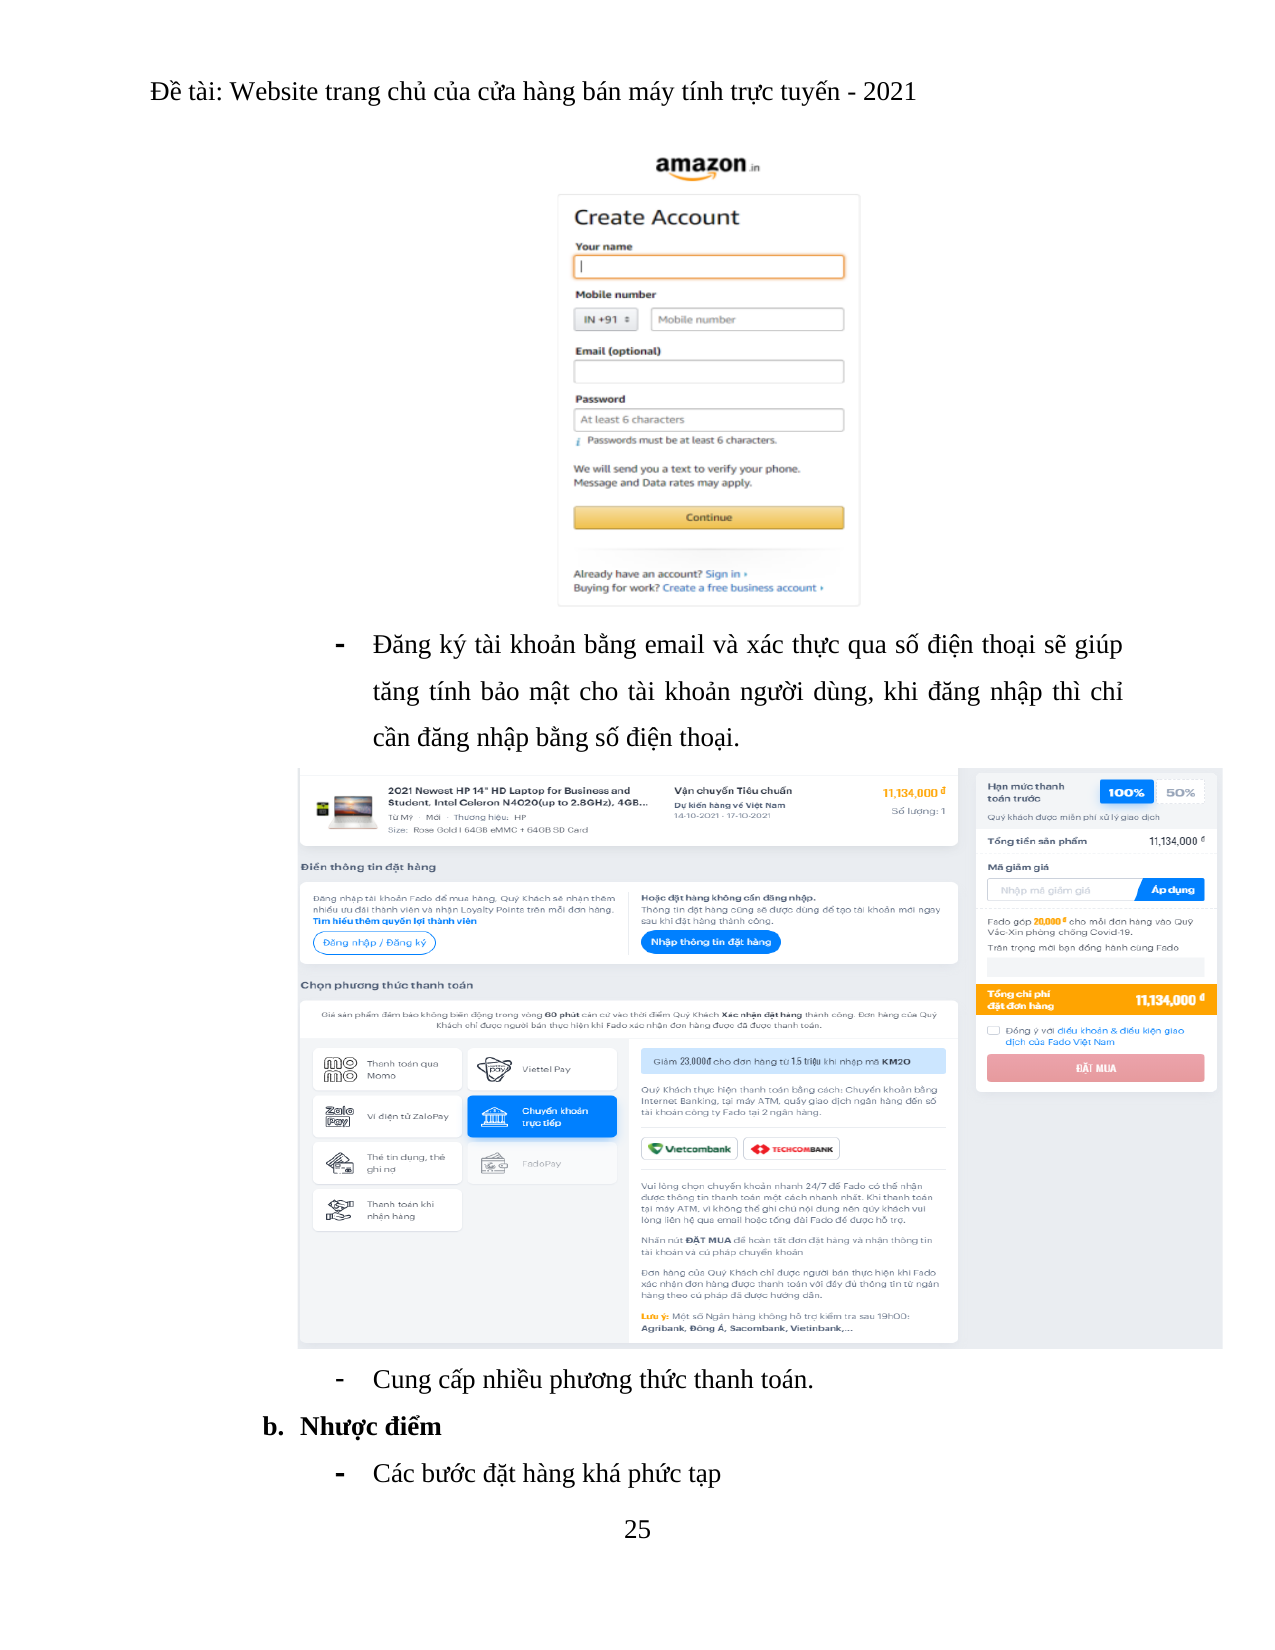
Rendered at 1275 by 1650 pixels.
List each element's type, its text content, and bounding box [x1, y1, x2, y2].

list Cung cấp nhiều phương thức thanh toán. [335, 1364, 1125, 1395]
list Đăng ký tài khoản bằng email và xác thực qua số điện thoại sẽ giúp tăng tính bảo mật cho tài khoản người dùng, khi đăng nhập thì chỉ cần đăng nhập bằng số điện thoại. [335, 628, 1125, 753]
list Nhược điểm [262, 1411, 1125, 1442]
picture [557, 150, 865, 613]
list Các bước đặt hàng khá phức tạp [335, 1457, 1125, 1488]
picture [297, 768, 1223, 1349]
